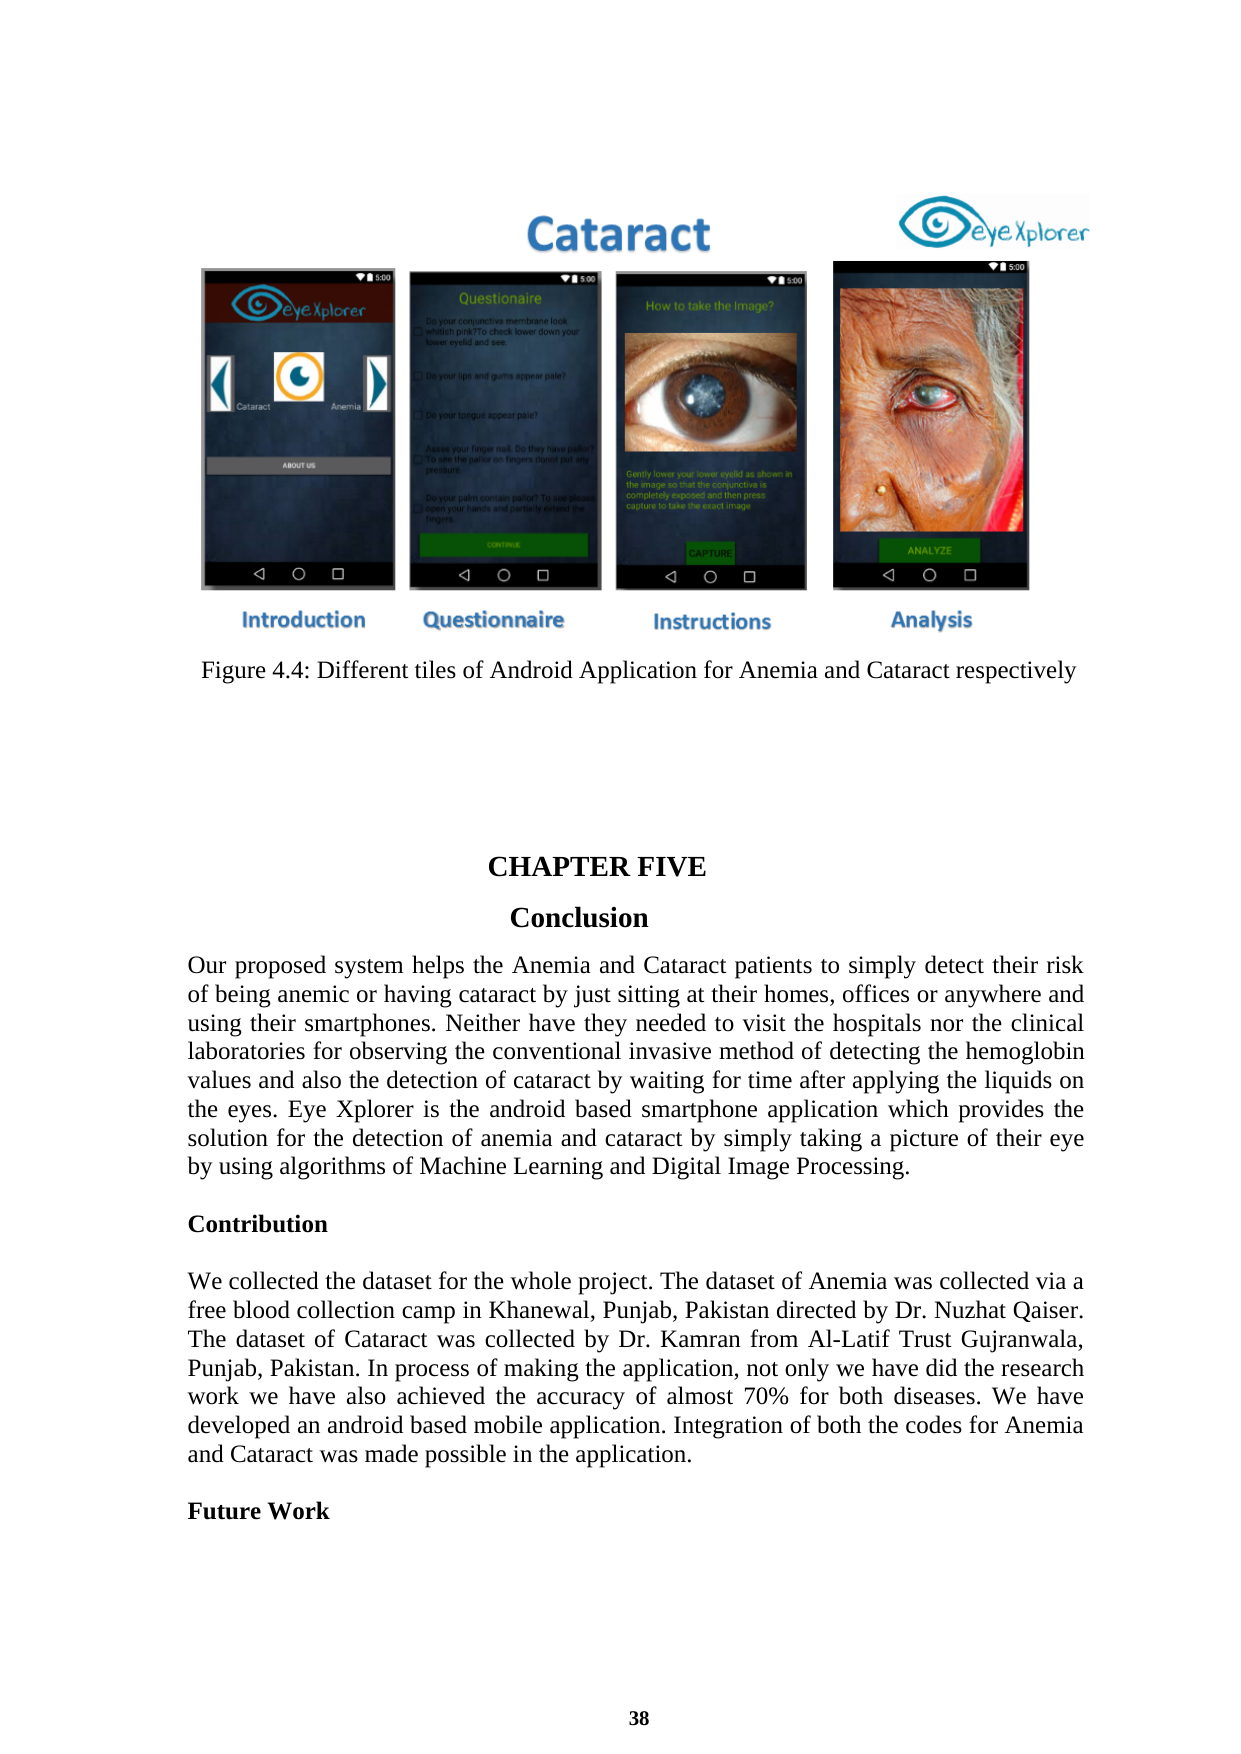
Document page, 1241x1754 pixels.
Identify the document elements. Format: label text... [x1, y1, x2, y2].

picture [187, 186, 1091, 644]
text Figure 4.4: Different tiles of Android Application for Anemia and Cataract respectively [187, 656, 1090, 684]
text Our proposed system helps the Anemia and Cataract patients to simply detect their risk of being anemic or having cataract by just sitting at their homes, offices or anywhere and using their smartphones. Neither have they needed to visit the hospitals nor the clinical laboratories for observing the conventional invasive method of detecting the hemoglobin values and also the detection of cataract by waiting for time after applying the liquids on the eyes. Eye Xplorer is the android based smartphone application which provides the solution for the detection of anemia and cataract by simply taking a picture of their eye by using algorithms of Machine Learning and Digital Image Processing. [187, 950, 1086, 1180]
text Contribution [187, 1209, 1086, 1238]
text Future Work [187, 1496, 1086, 1525]
text We collected the dataset for the whole project. The dataset of Anemia was collected via a free blood collection camp in Khanewal, Punjab, Pakistan directed by Dr. Nuzhat Qaiser. The dataset of Cataract was collected by Dr. Kamran from Al-Latif Trust Gujranwala, Punjab, Pakistan. In process of making the application, not only we have did the research work we have also achieved the accuracy of almost 70% for both diseases. We have developed an android based mobile application. Integration of both the codes for Anemia and Cataract was made possible in the application. [187, 1266, 1086, 1468]
text Conclusion [487, 900, 1090, 933]
text CHAPTER FIVE [487, 849, 1090, 883]
